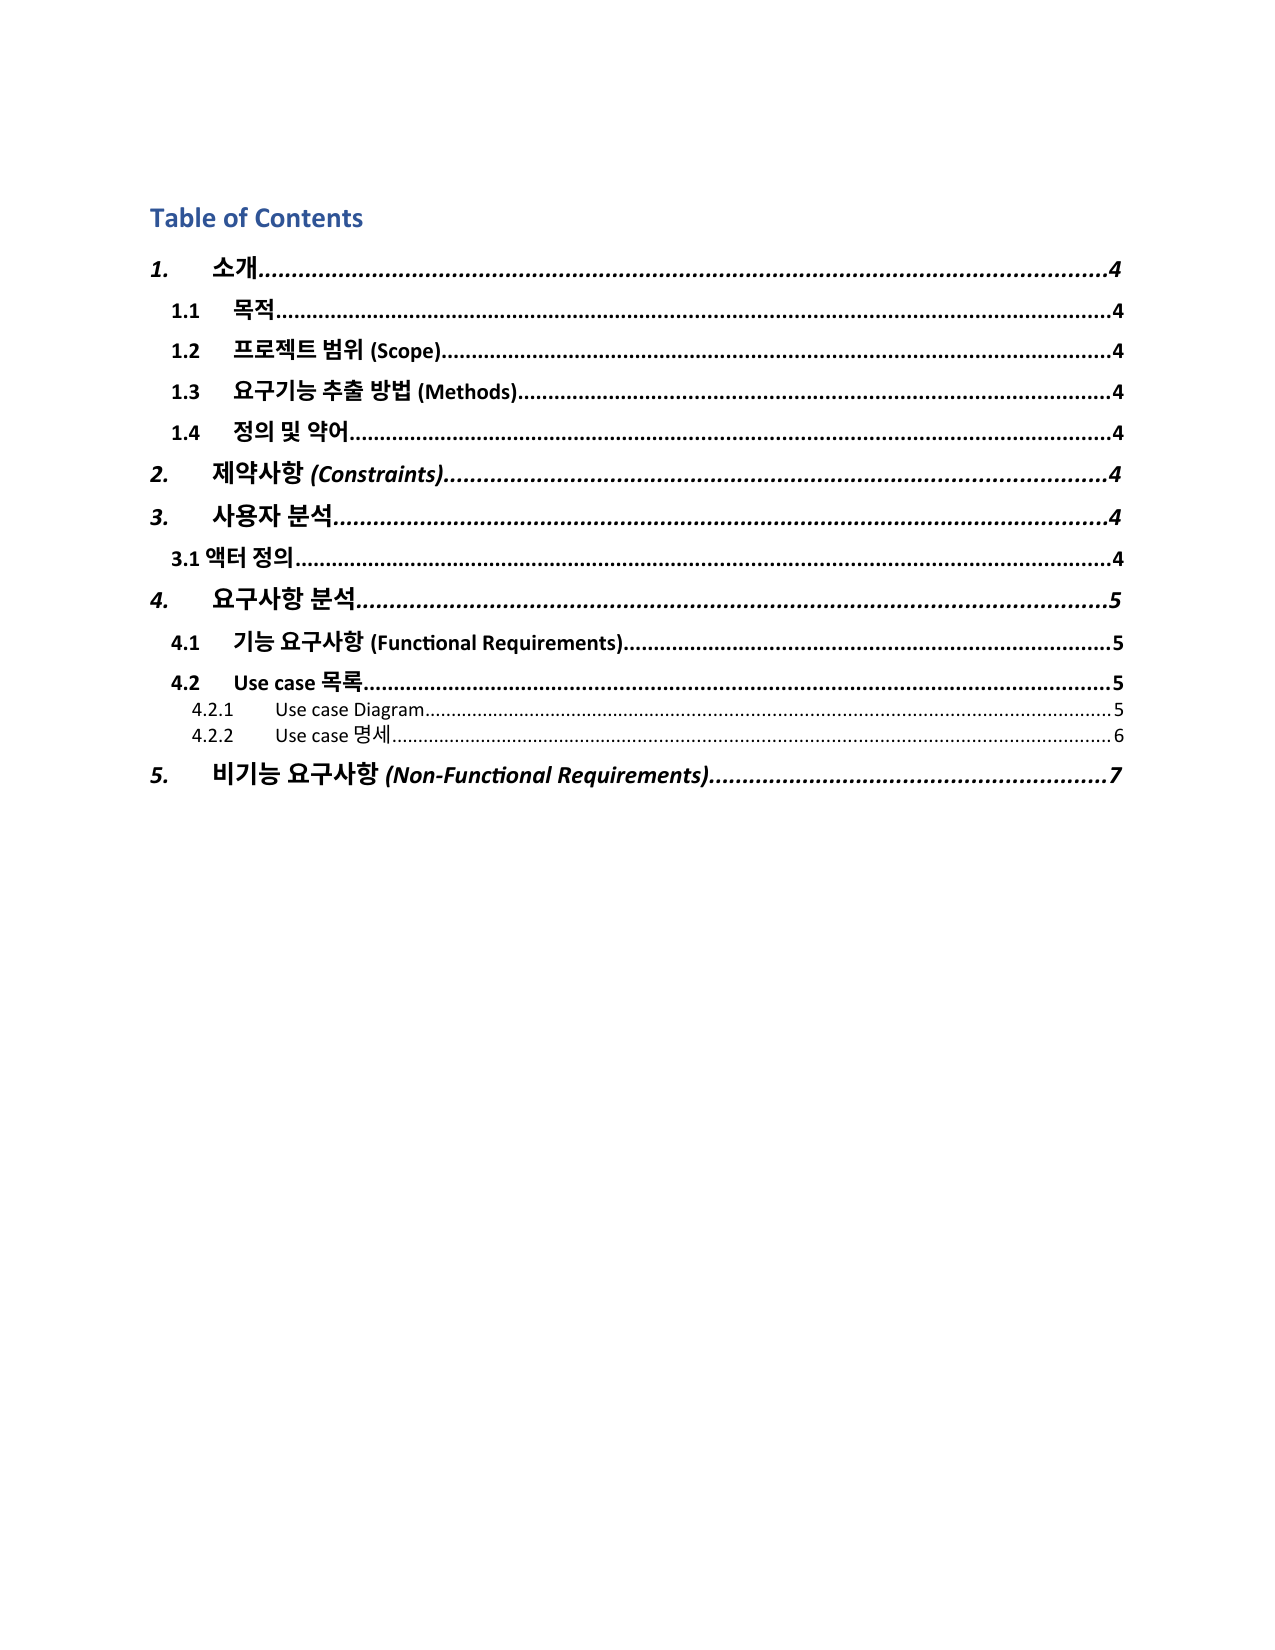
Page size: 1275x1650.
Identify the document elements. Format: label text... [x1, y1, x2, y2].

text Table of Contents [150, 200, 1125, 236]
